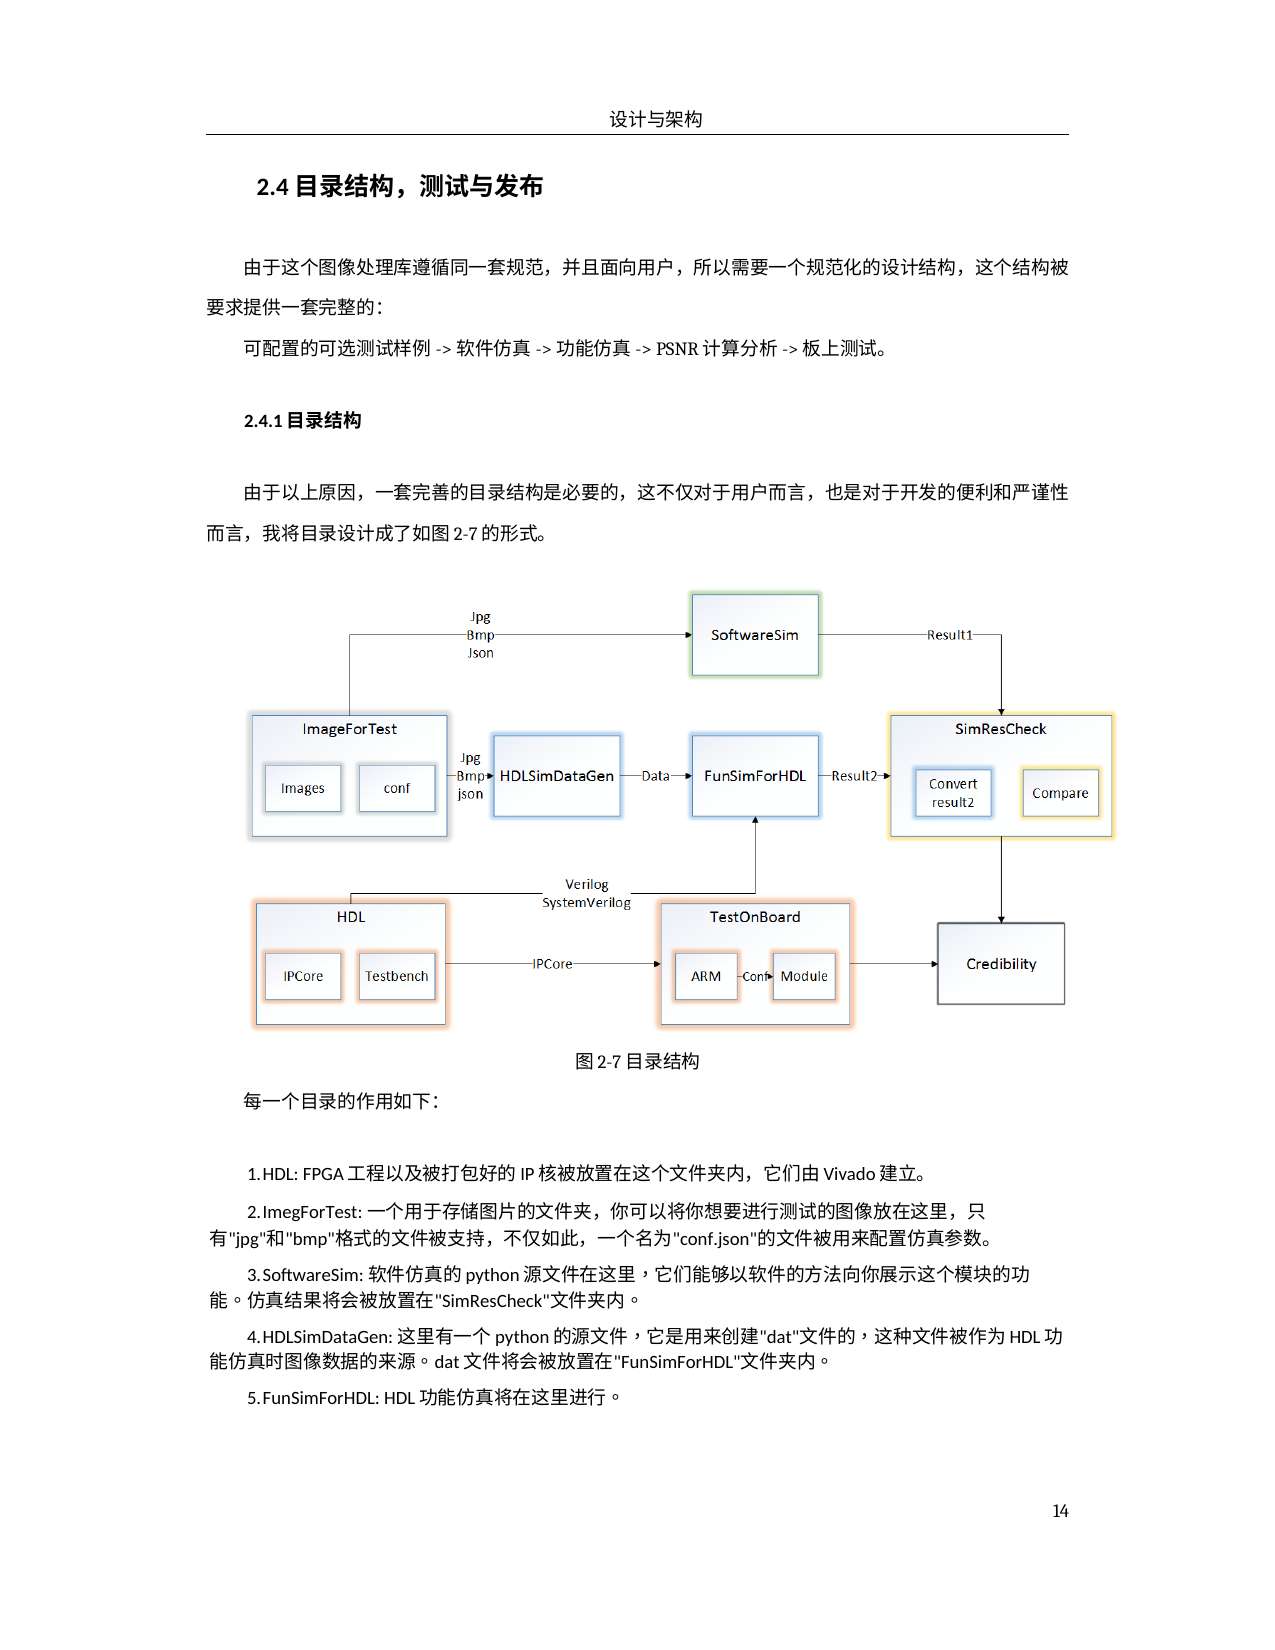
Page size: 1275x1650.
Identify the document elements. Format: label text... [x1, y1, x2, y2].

text 由于这个图像处理库遵循同一套规范，并且面向用户，所以需要一个规范化的设计结构，这个结构被要求提供一套完整的： [206, 252, 1069, 320]
text 每一个目录的作用如下： [206, 1087, 1069, 1114]
subtitle 2.4.1 目录结构 [206, 406, 1069, 433]
list ImegForTest: 一个用于存储图片的文件夹，你可以将你想要进行测试的图像放在这里，只有"jpg"和"bmp"格式的文件被支持，不仅如此，一个名为"conf.json"的文件被用来配置仿真参数。 [209, 1197, 1066, 1251]
picture [243, 588, 1119, 1033]
list HDL: FPGA工程以及被打包好的IP核被放置在这个文件夹内，它们由Vivado建立。 [209, 1159, 1066, 1186]
list FunSimForHDL: HDL功能仿真将在这里进行。 [209, 1384, 1066, 1410]
subtitle 2.4 目录结构，测试与发布 [206, 167, 1069, 203]
text 可配置的可选测试样例 -> 软件仿真 -> 功能仿真 -> PSNR计算分析 -> 板上测试。 [206, 334, 1069, 361]
text 由于以上原因，一套完善的目录结构是必要的，这不仅对于用户而言，也是对于开发的便利和严谨性而言，我将目录设计成了如图2-7的形式。 [206, 478, 1069, 578]
list SoftwareSim: 软件仿真的python源文件在这里，它们能够以软件的方法向你展示这个模块的功能。仿真结果将会被放置在"SimResCheck"文件夹内。 [209, 1261, 1066, 1312]
list HDLSimDataGen: 这里有一个python的源文件，它是用来创建"dat"文件的，这种文件被作为HDL功能仿真时图像数据的来源。dat文件将会被放置在"FunSimForHDL"文件夹内。 [209, 1323, 1066, 1374]
